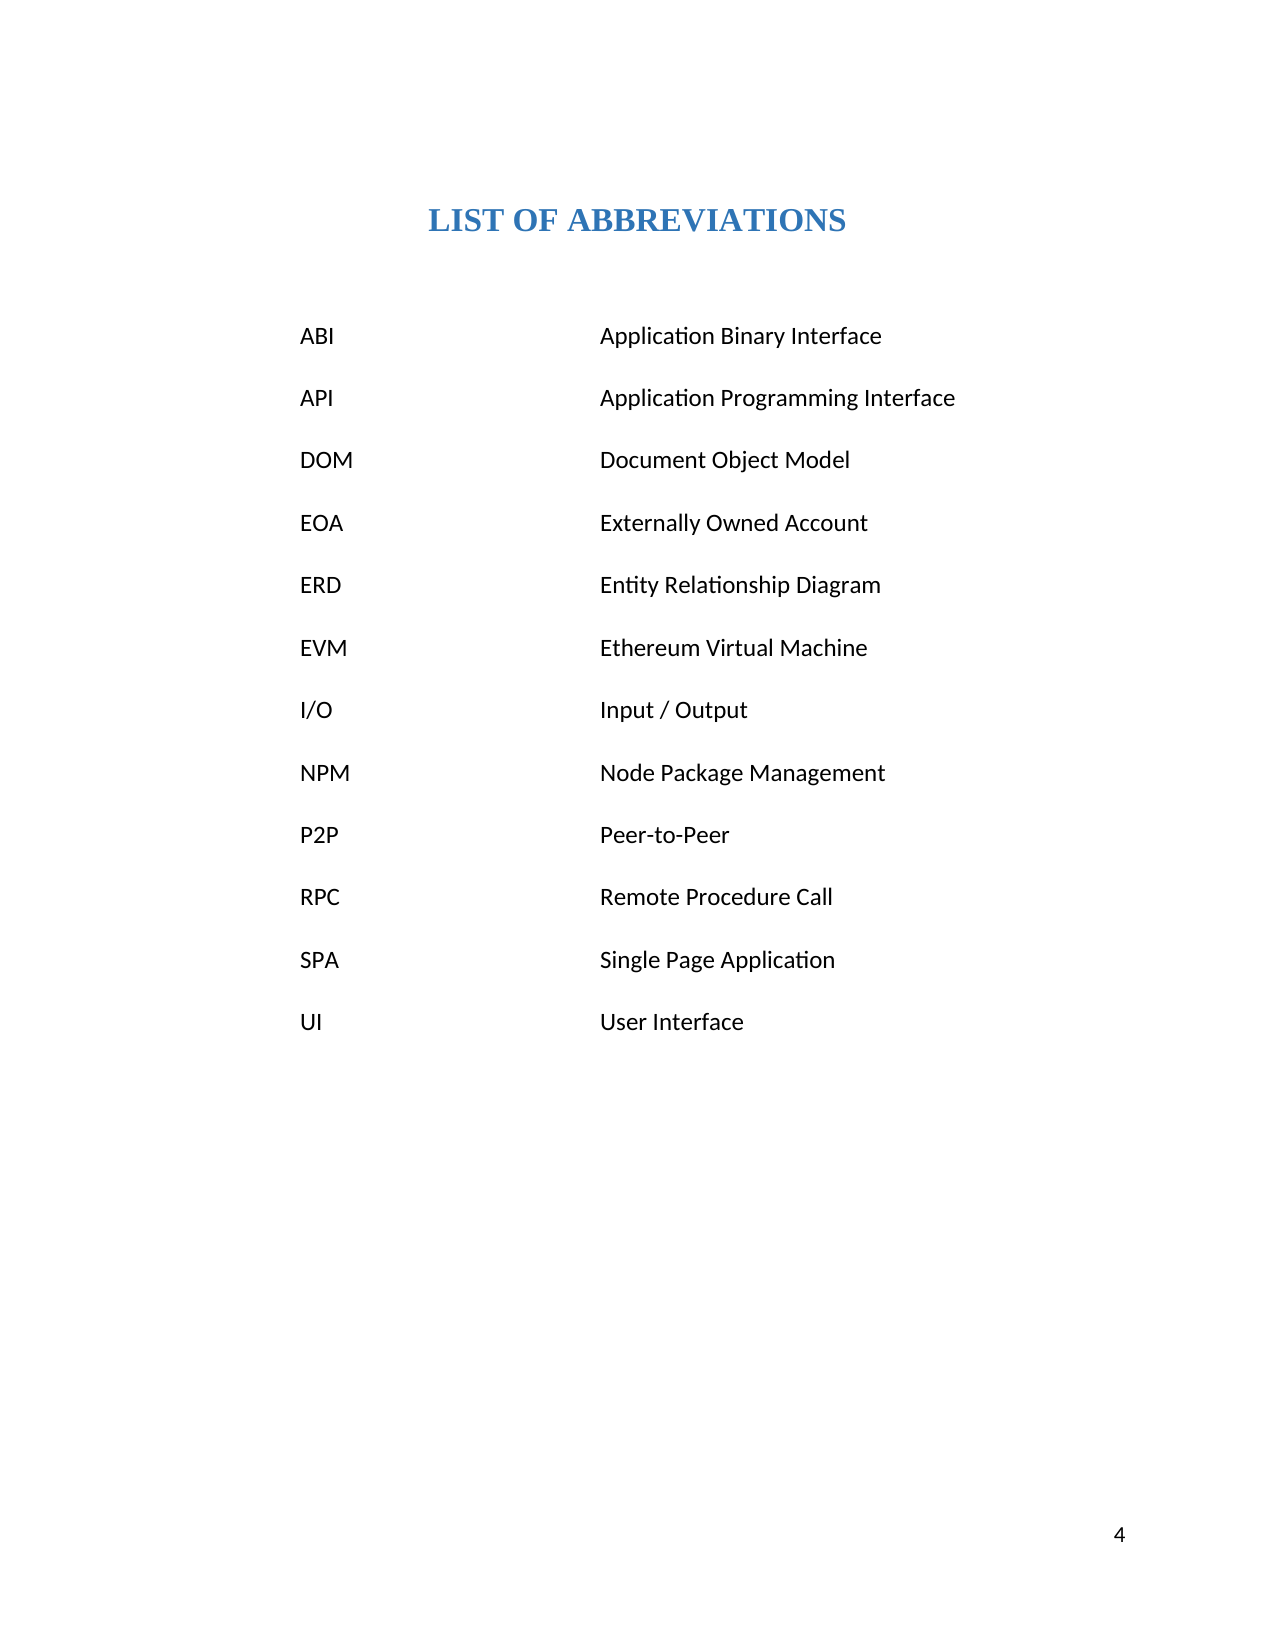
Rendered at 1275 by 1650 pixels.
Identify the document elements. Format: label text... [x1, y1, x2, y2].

text EVM Ethereum Virtual Machine [225, 632, 1125, 662]
subtitle LIST OF ABBREVIATIONS [150, 200, 1125, 238]
text ABI Application Binary Interface [225, 320, 1125, 350]
text API Application Programming Interface [225, 382, 1125, 413]
text NPM Node Package Management [225, 757, 1125, 787]
text UI User Interface [225, 1006, 1125, 1037]
text RPC Remote Procedure Call [225, 881, 1125, 912]
text ERD Entity Relationship Diagram [225, 569, 1125, 600]
text SPA Single Page Application [225, 944, 1125, 974]
text I/O Input / Output [225, 694, 1125, 725]
text DOM Document Object Model [225, 445, 1125, 475]
text EOA Externally Owned Account [225, 507, 1125, 538]
text P2P Peer-to-Peer [225, 819, 1125, 849]
